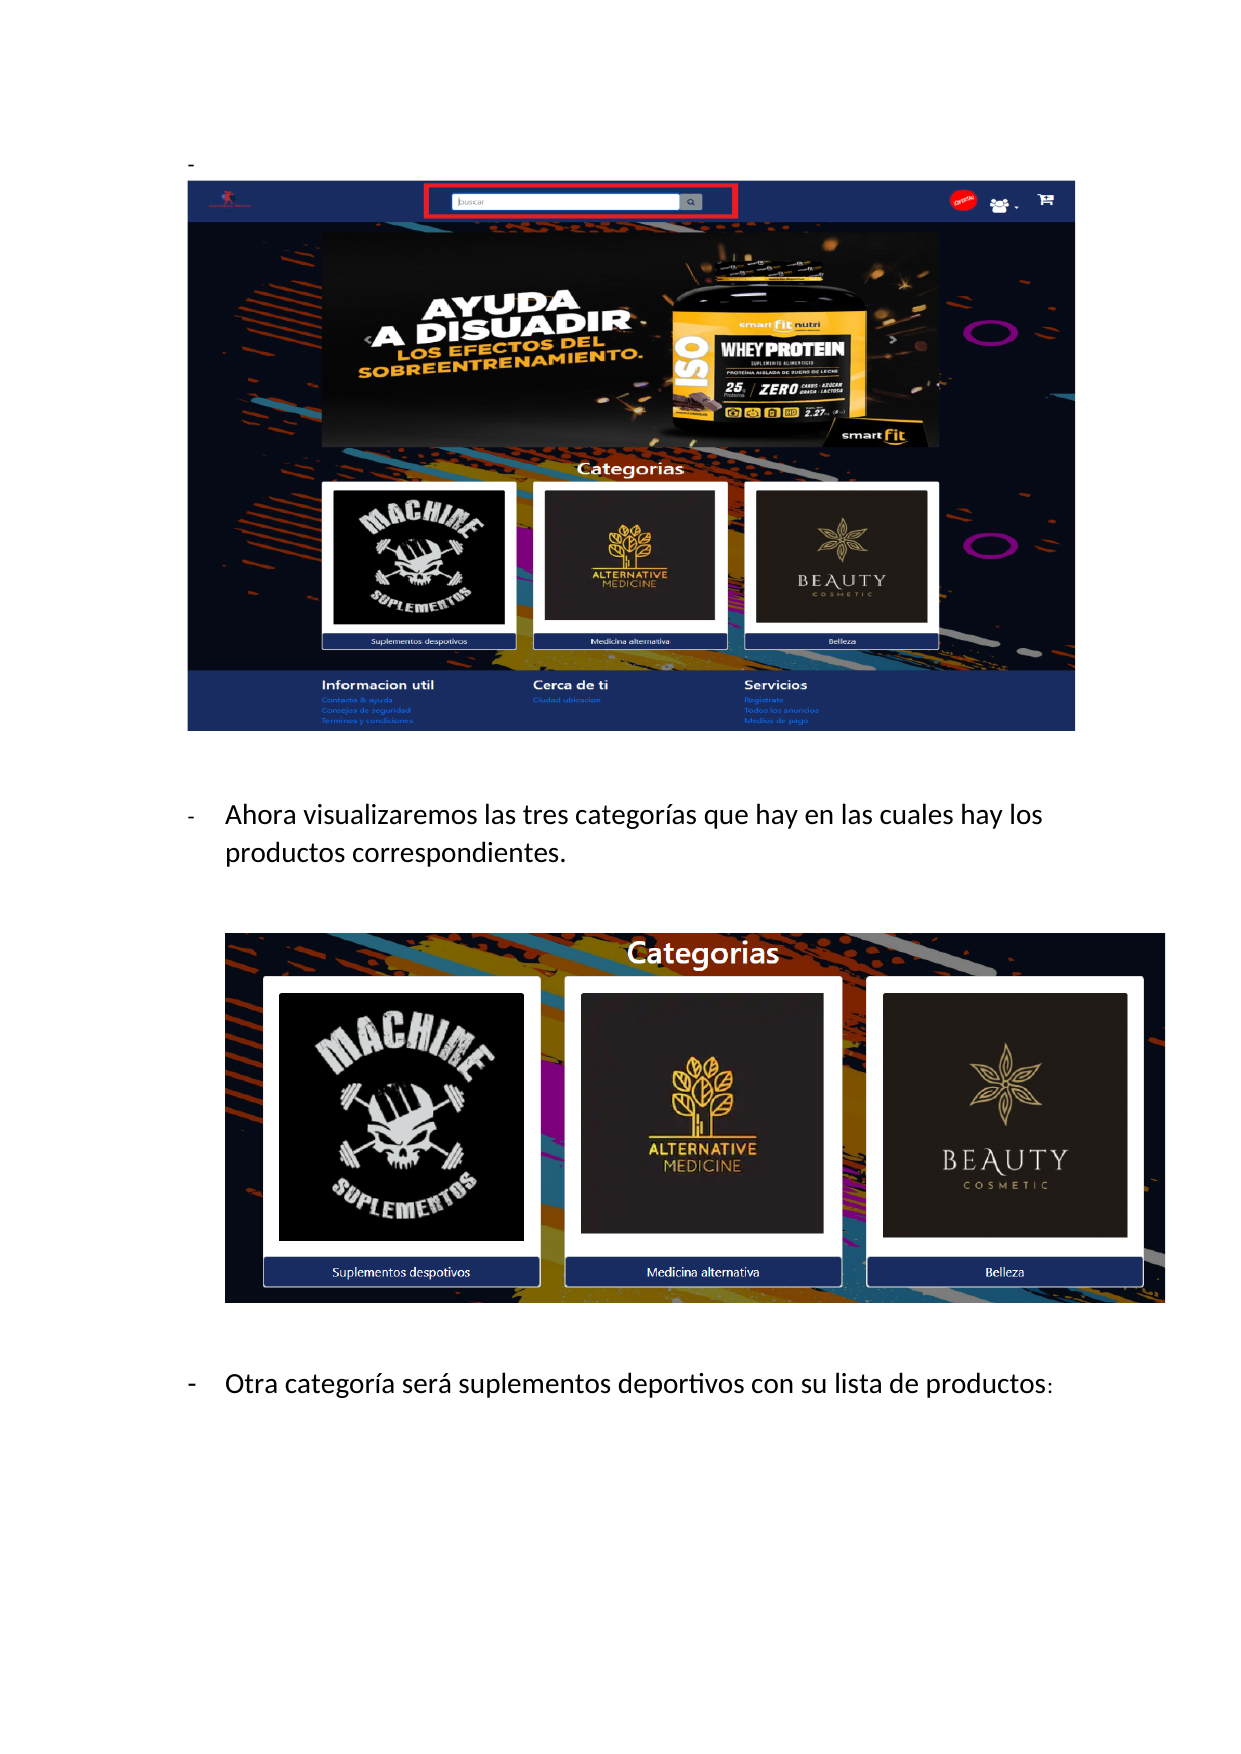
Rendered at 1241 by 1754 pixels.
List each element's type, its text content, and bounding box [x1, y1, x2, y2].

list Otra categoría será suplementos deportivos con su lista de productos: [187, 1366, 1090, 1401]
picture [225, 933, 1166, 1303]
picture [187, 180, 1075, 731]
list Ahora visualizaremos las tres categorías que hay en las cuales hay los productos correspondientes. [187, 796, 1090, 870]
